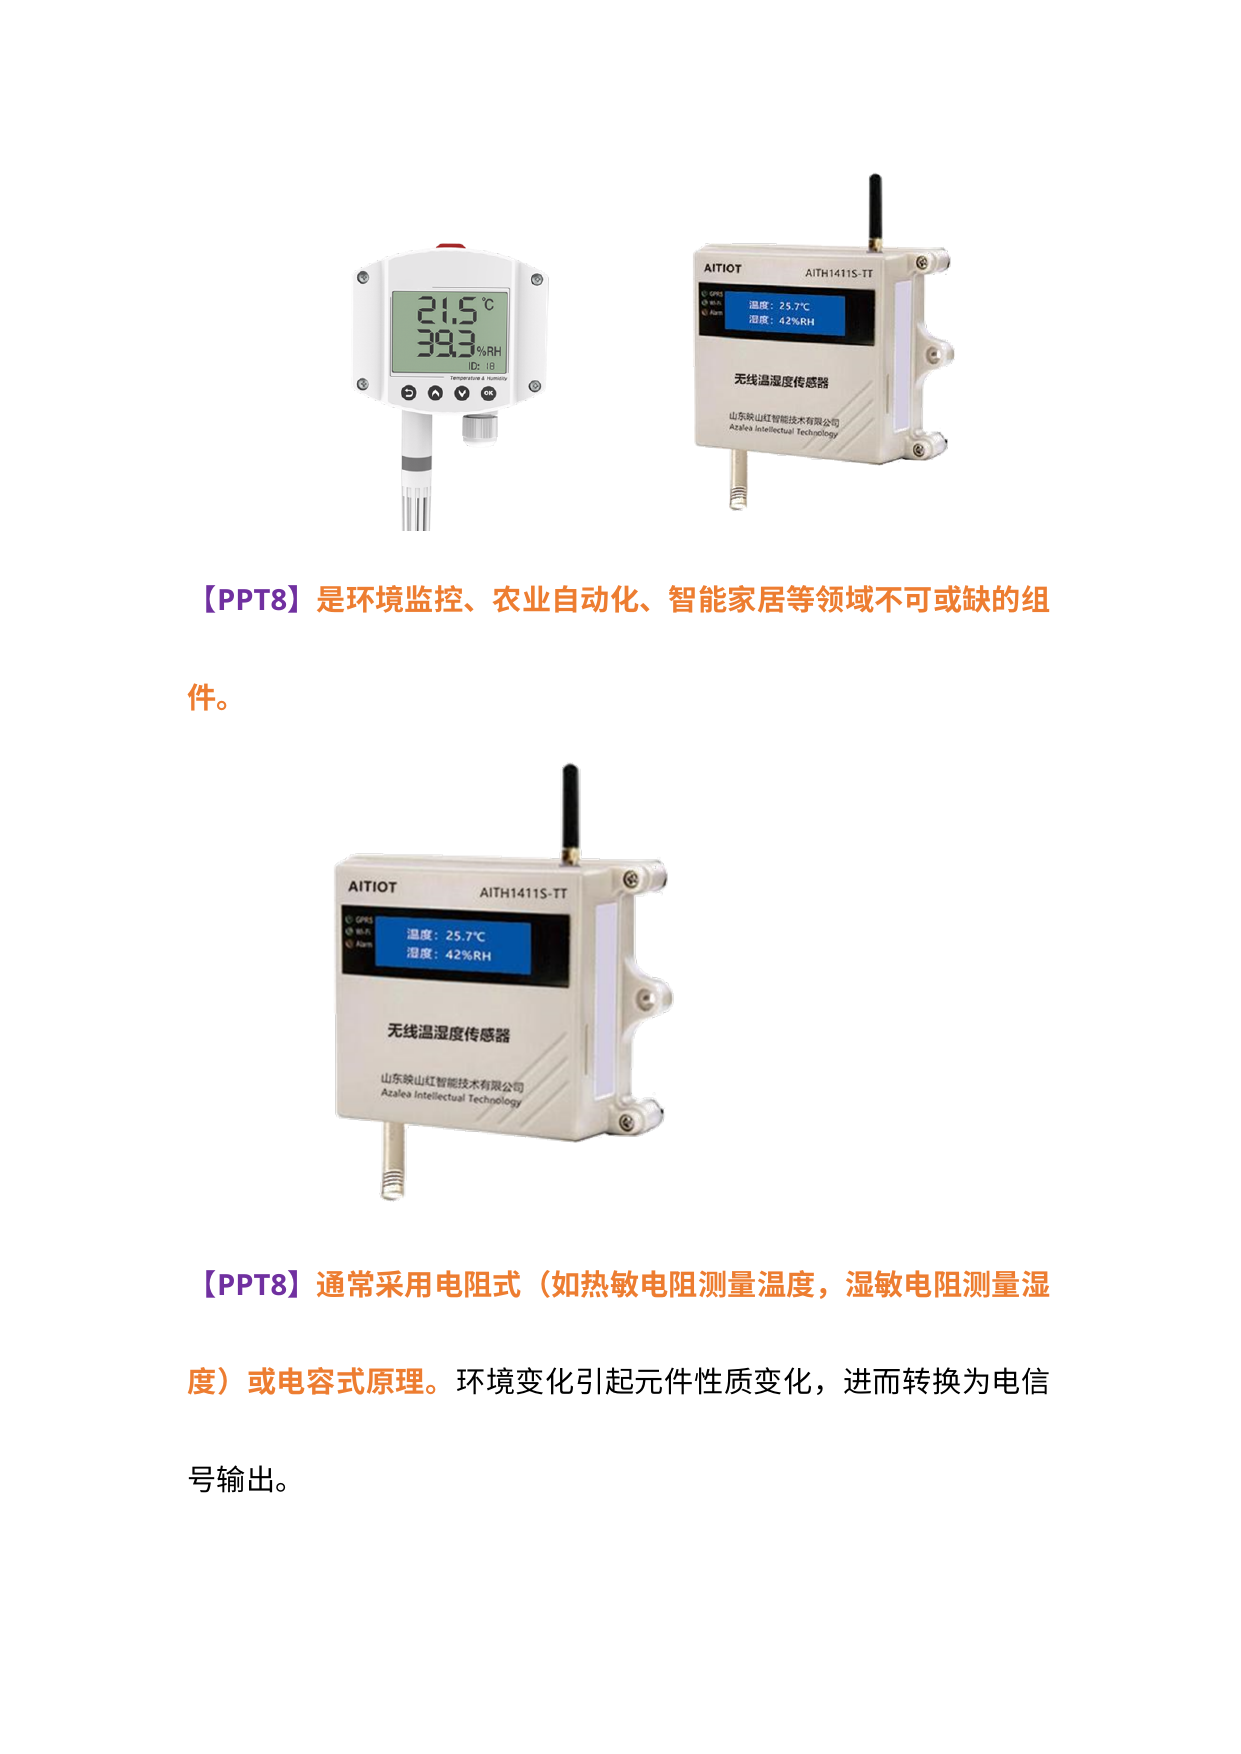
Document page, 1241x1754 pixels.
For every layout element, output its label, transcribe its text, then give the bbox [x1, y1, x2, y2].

picture [187, 162, 1053, 531]
text 【PPT8】是环境监控、农业自动化、智能家居等领域不可或缺的组件。 [187, 565, 1053, 728]
picture [187, 748, 801, 1209]
text 【PPT8】通常采用电阻式（如热敏电阻测量温度，湿敏电阻测量湿度）或电容式原理。环境变化引起元件性质变化，进而转换为电信号输出。 [187, 1250, 1053, 1510]
